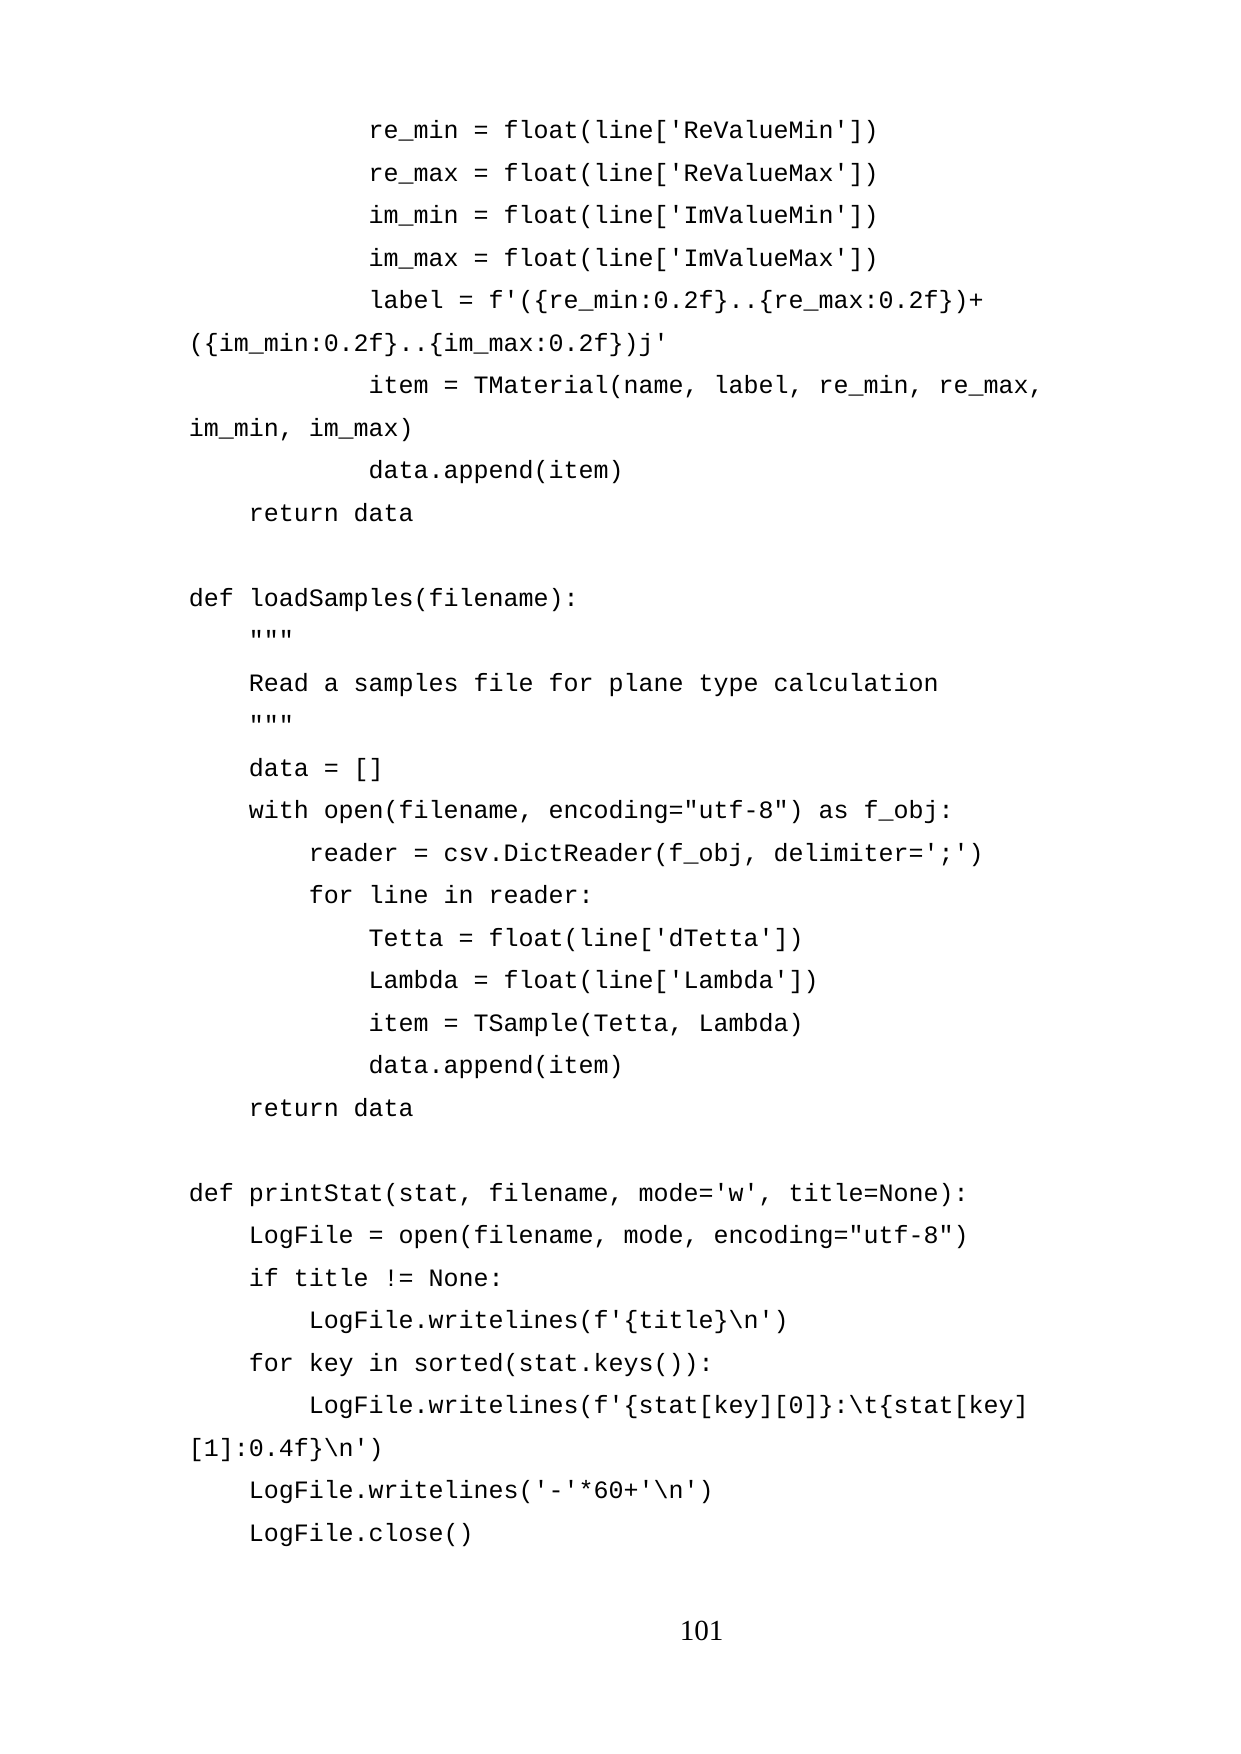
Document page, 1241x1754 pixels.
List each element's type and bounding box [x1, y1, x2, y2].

table_cell [177, 118, 1152, 1606]
